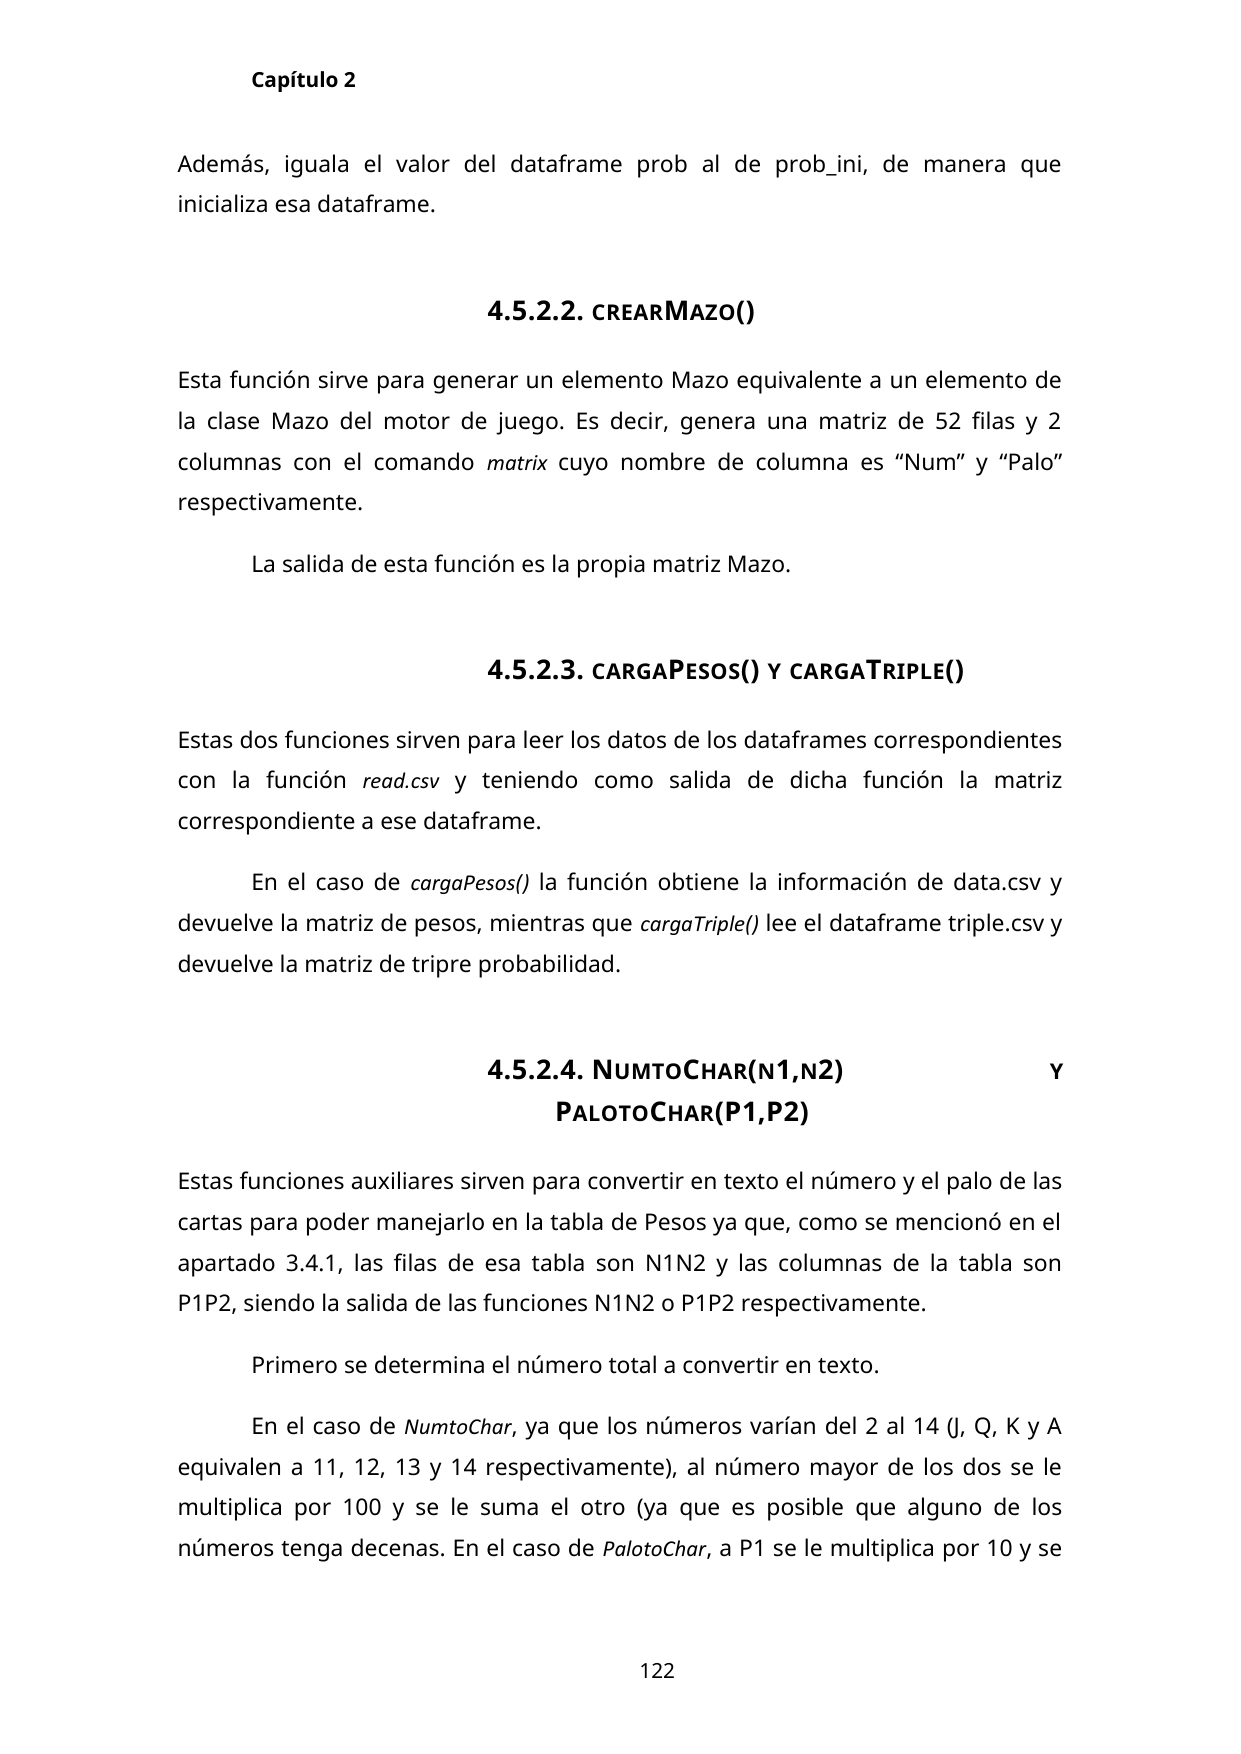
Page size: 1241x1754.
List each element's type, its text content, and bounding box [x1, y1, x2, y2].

subtitle crearMazo() [487, 291, 1063, 328]
text Estas funciones auxiliares sirven para convertir en texto el número y el palo de las cartas para poder manejarlo en la tabla de Pesos ya que, como se mencionó en el apartado 3.4.1, las filas de esa tabla son N1N2 y las columnas de la tabla son P1P2, siendo la salida de las funciones N1N2 o P1P2 respectivamente. [177, 1165, 1063, 1318]
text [177, 1410, 1063, 1563]
text Estas dos funciones sirven para leer los datos de los dataframes correspondientes con la función read.csv y teniendo como salida de dicha función la matriz correspondiente a ese dataframe. [177, 724, 1063, 836]
text Además, iguala el valor del dataframe prob al de prob_ini, de manera que inicializa esa dataframe. [177, 148, 1063, 219]
text Esta función sirve para generar un elemento Mazo equivalente a un elemento de la clase Mazo del motor de juego. Es decir, genera una matriz de 52 filas y 2 columnas con el comando matrix cuyo nombre de columna es “Num” y “Palo” respectivamente. [177, 364, 1063, 517]
subtitle cargaPesos() y cargaTriple() [487, 651, 1063, 688]
text La salida de esta función es la propia matriz Mazo. [177, 548, 1063, 579]
text Primero se determina el número total a convertir en texto. [177, 1349, 1063, 1380]
subtitle NumtoChar(n1,n2) y PalotoChar(P1,P2) [487, 1051, 1063, 1129]
text En el caso de cargaPesos() la función obtiene la información de data.csv y devuelve la matriz de pesos, mientras que cargaTriple() lee el dataframe triple.csv y devuelve la matriz de tripre probabilidad. [177, 866, 1063, 979]
